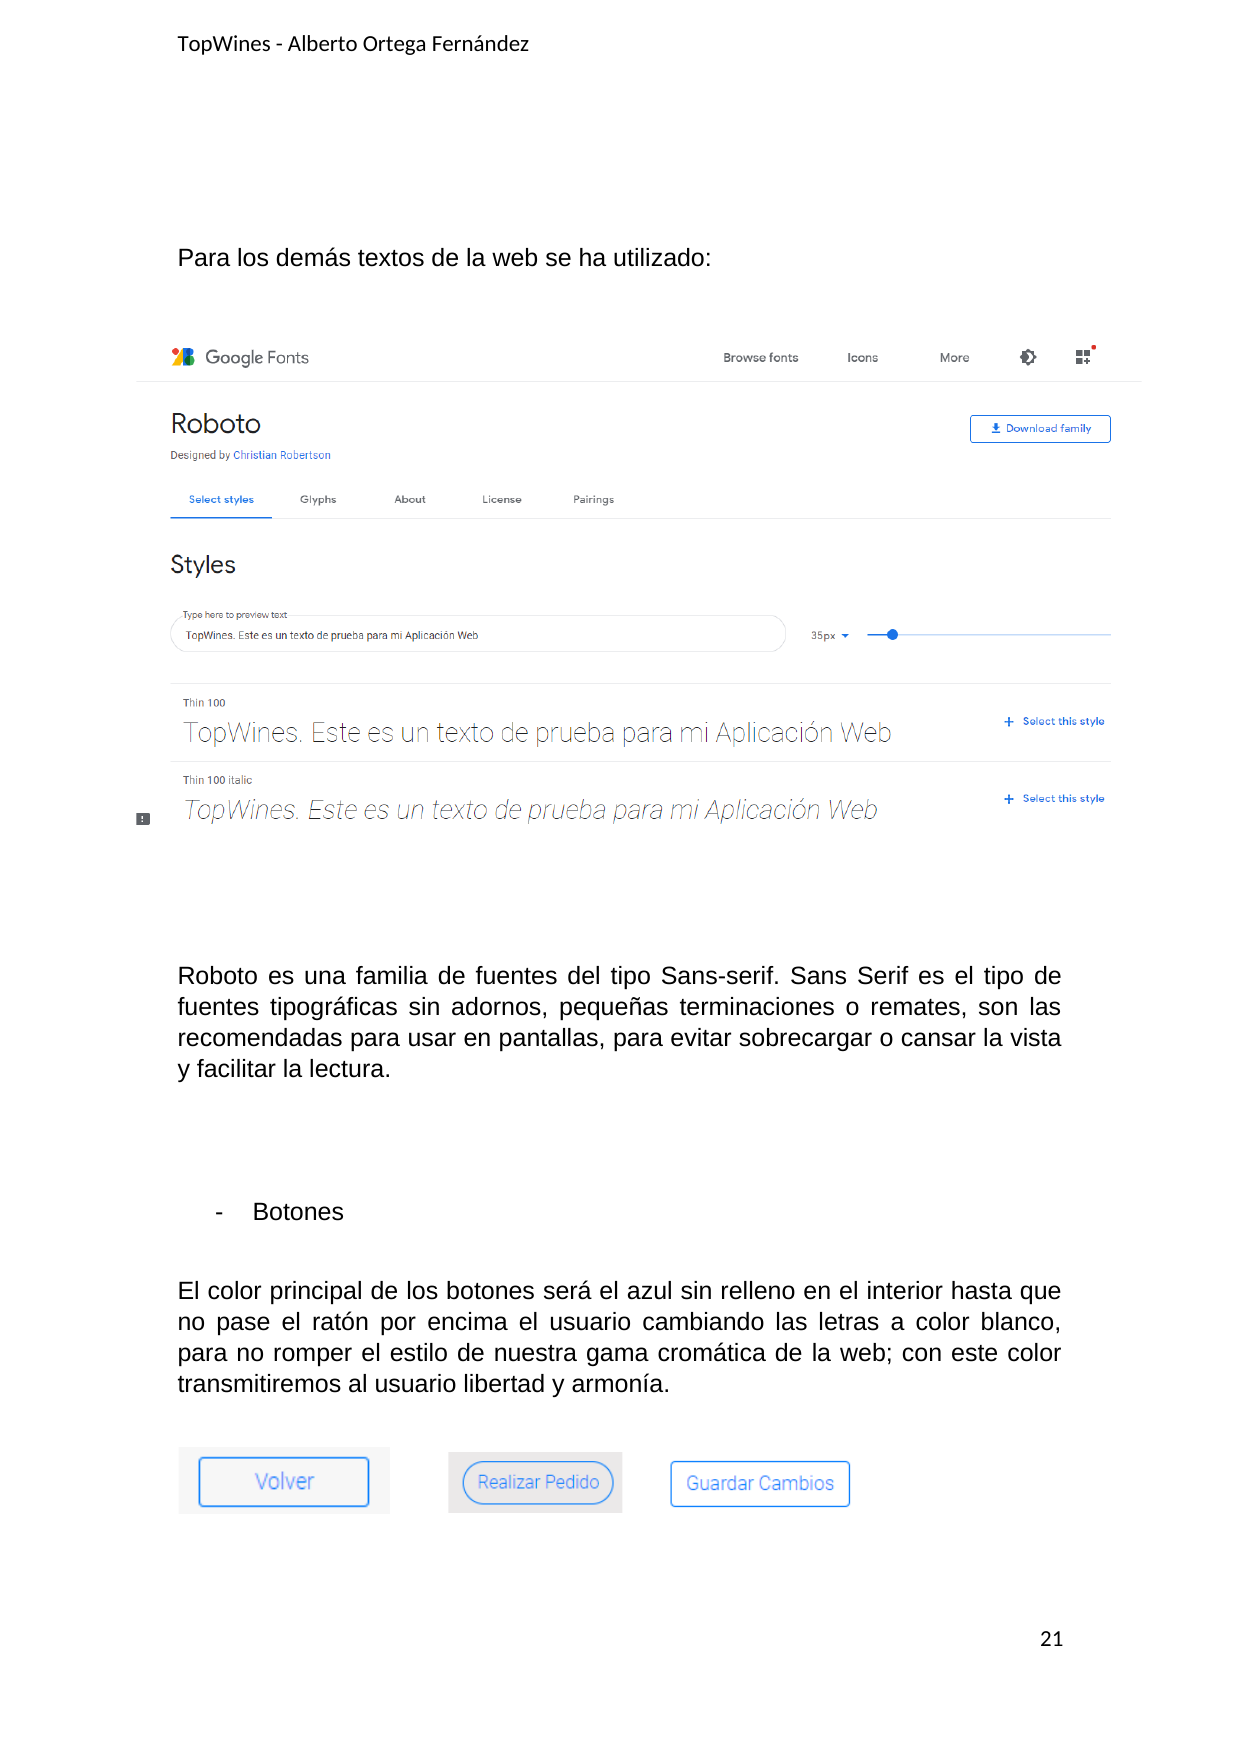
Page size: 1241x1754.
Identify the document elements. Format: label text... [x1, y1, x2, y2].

list Botones [215, 1197, 1063, 1226]
picture [135, 333, 1142, 824]
picture [177, 1447, 390, 1512]
text Roboto es una familia de fuentes del tipo Sans-serif. Sans Serif es el tipo de fuentes tipográficas sin adornos, pequeñas terminaciones o remates, son las recomendadas para usar en pantallas, para evitar sobrecargar o cansar la vista y facilitar la lectura. [177, 961, 1063, 1083]
text El color principal de los botones será el azul sin relleno en el interior hasta que no pase el ratón por encima el usuario cambiando las letras a color blanco, para no romper el estilo de nuestra gama cromática de la web; con este color transmitiremos al usuario libertad y armonía. [177, 1276, 1063, 1398]
picture [661, 1455, 858, 1509]
text Para los demás textos de la web se ha utilizado: [177, 243, 1063, 272]
picture [447, 1452, 622, 1512]
